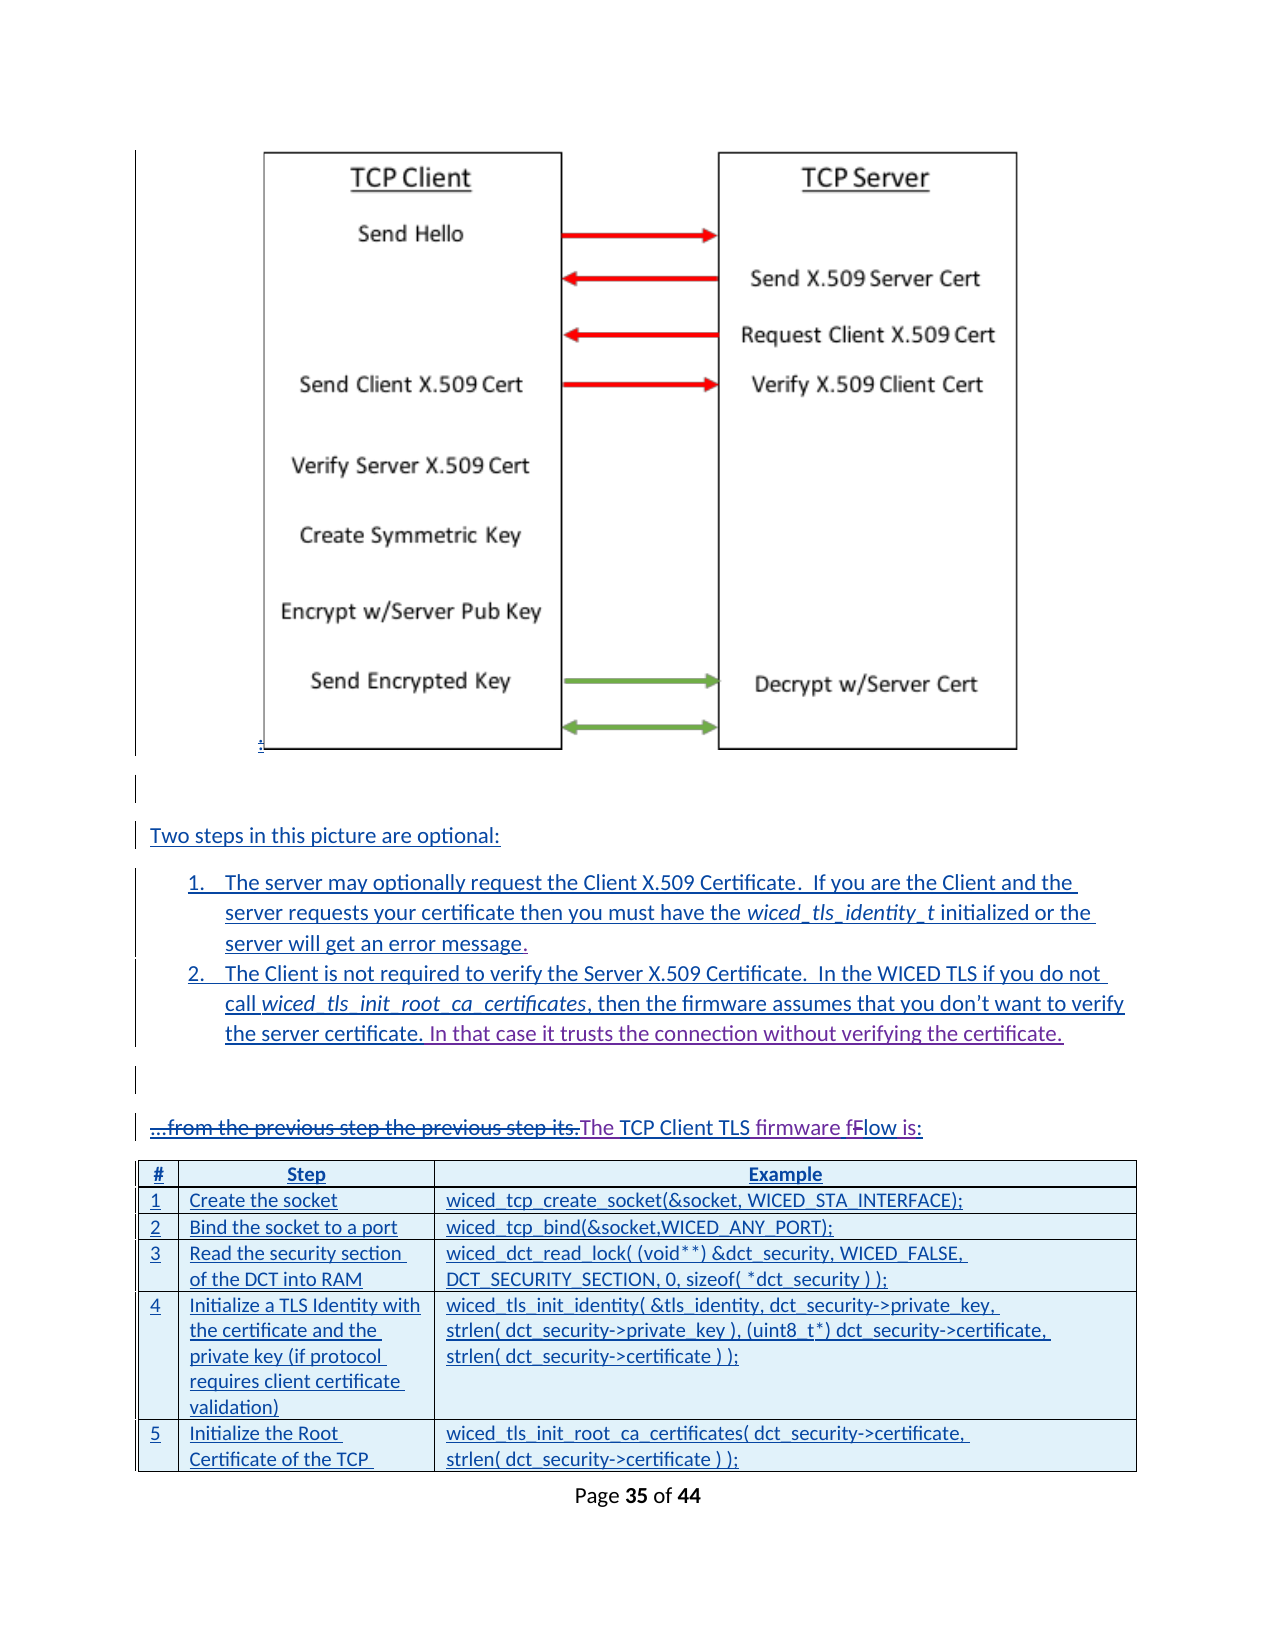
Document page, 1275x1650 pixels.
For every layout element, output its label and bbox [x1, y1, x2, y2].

picture [263, 150, 1018, 750]
